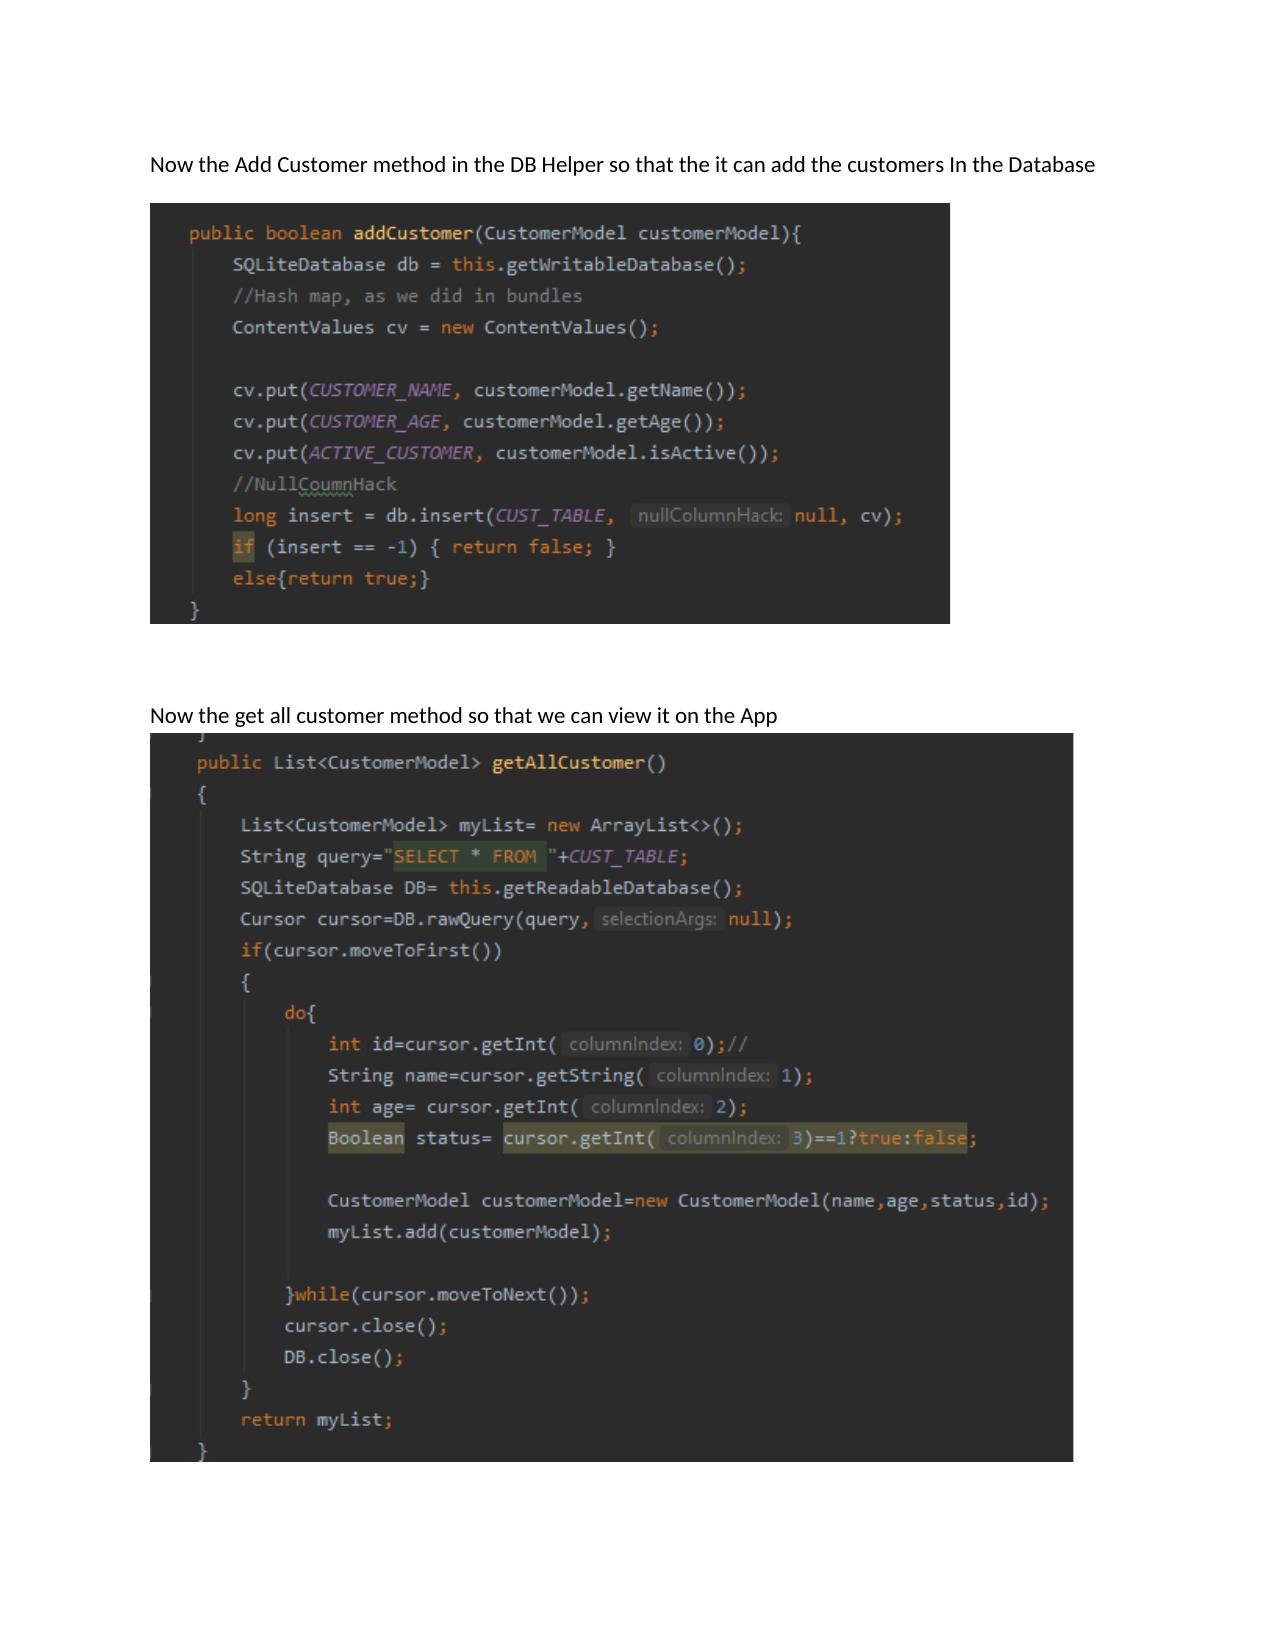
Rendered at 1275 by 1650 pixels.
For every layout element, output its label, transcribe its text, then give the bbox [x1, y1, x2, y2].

picture [150, 733, 1074, 1462]
text Now the Add Customer method in the DB Helper so that the it can add the customers In the Database [150, 150, 1125, 178]
picture [150, 203, 951, 624]
